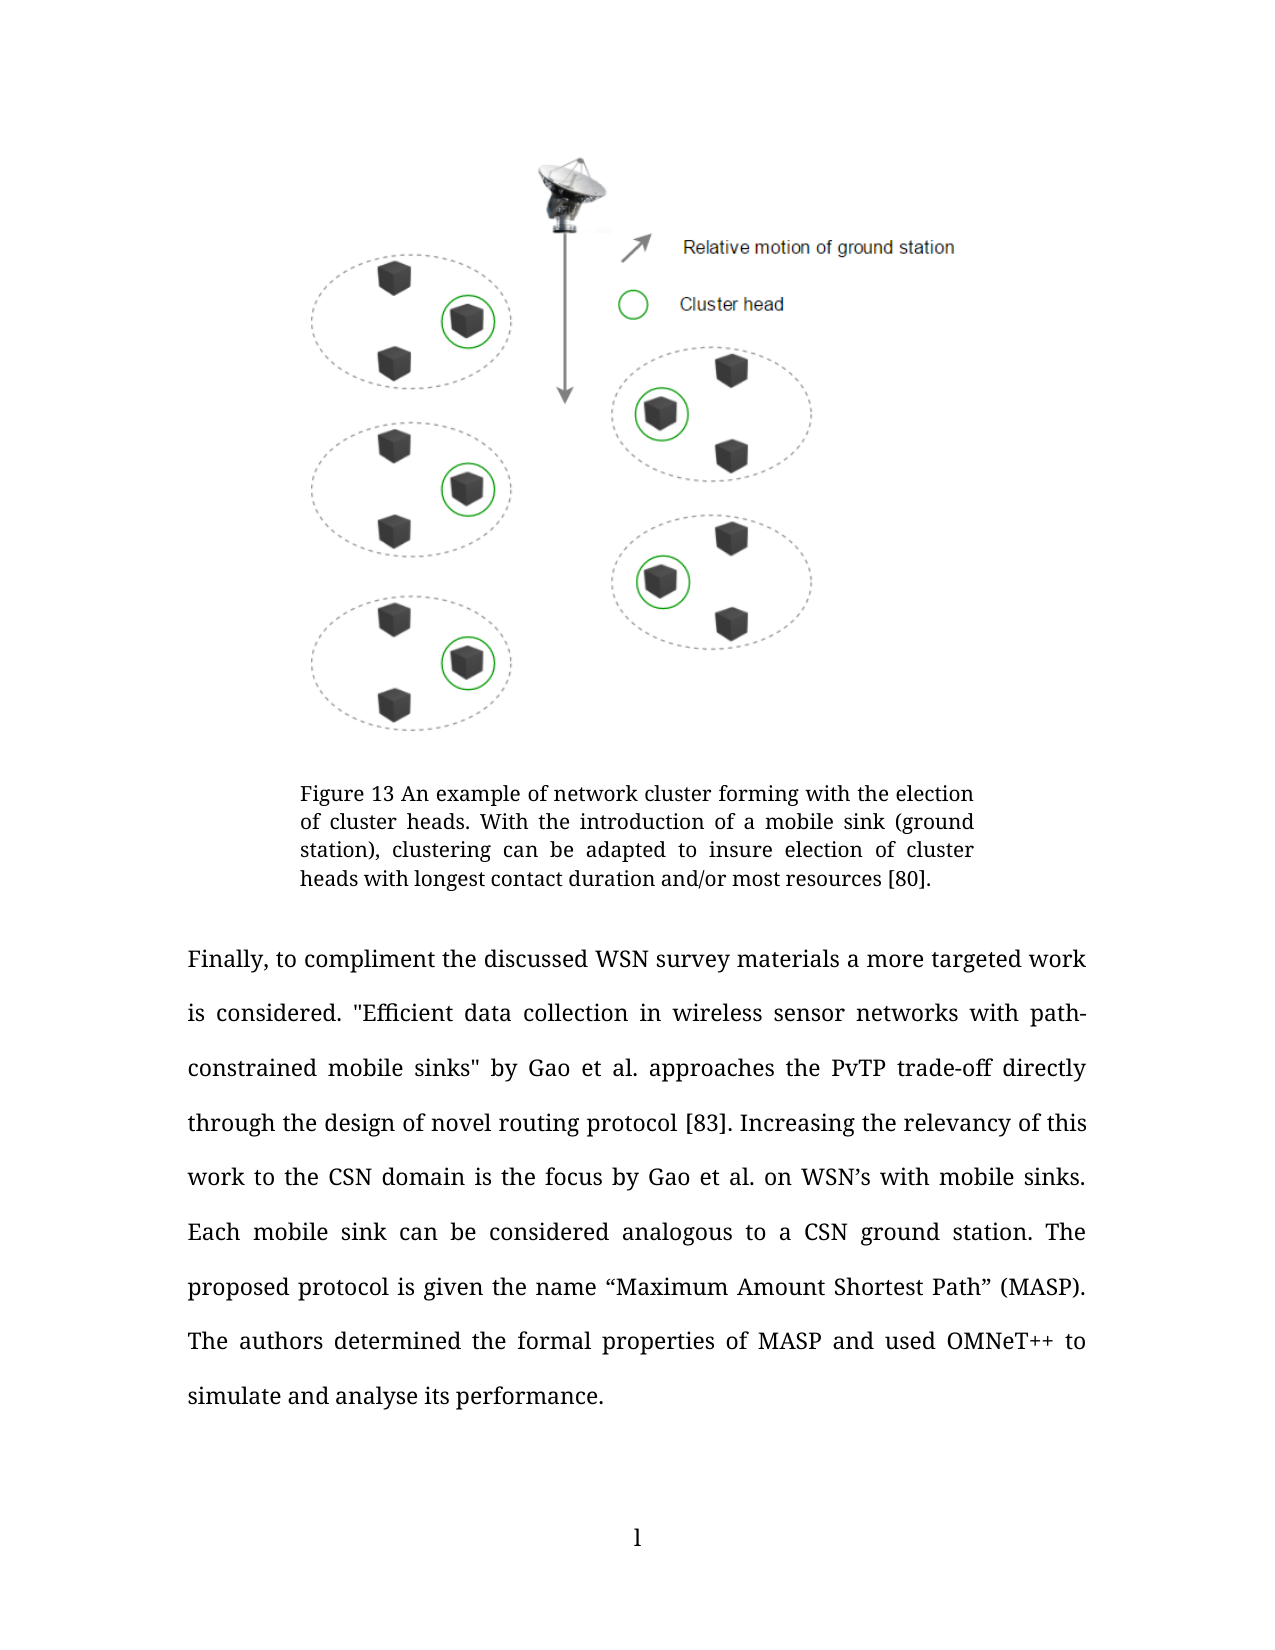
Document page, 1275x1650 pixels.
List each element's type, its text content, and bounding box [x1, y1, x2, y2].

picture [311, 149, 964, 739]
text Finally, to compliment the discussed WSN survey materials a more targeted work is considered. "Efficient data collection in wireless sensor networks with path-constrained mobile sinks" by Gao et al. approaches the PvTP trade-off directly through the design of novel routing protocol [83]. Increasing the relevancy of this work to the CSN domain is the focus by Gao et al. on WSN’s with mobile sinks. Each mobile sink can be considered analogous to a CSN ground station. The proposed protocol is given the name “Maximum Amount Shortest Path” (MASP). The authors determined the formal properties of MASP and used OMNeT++ to simulate and analyse its performance. [187, 942, 1087, 1411]
